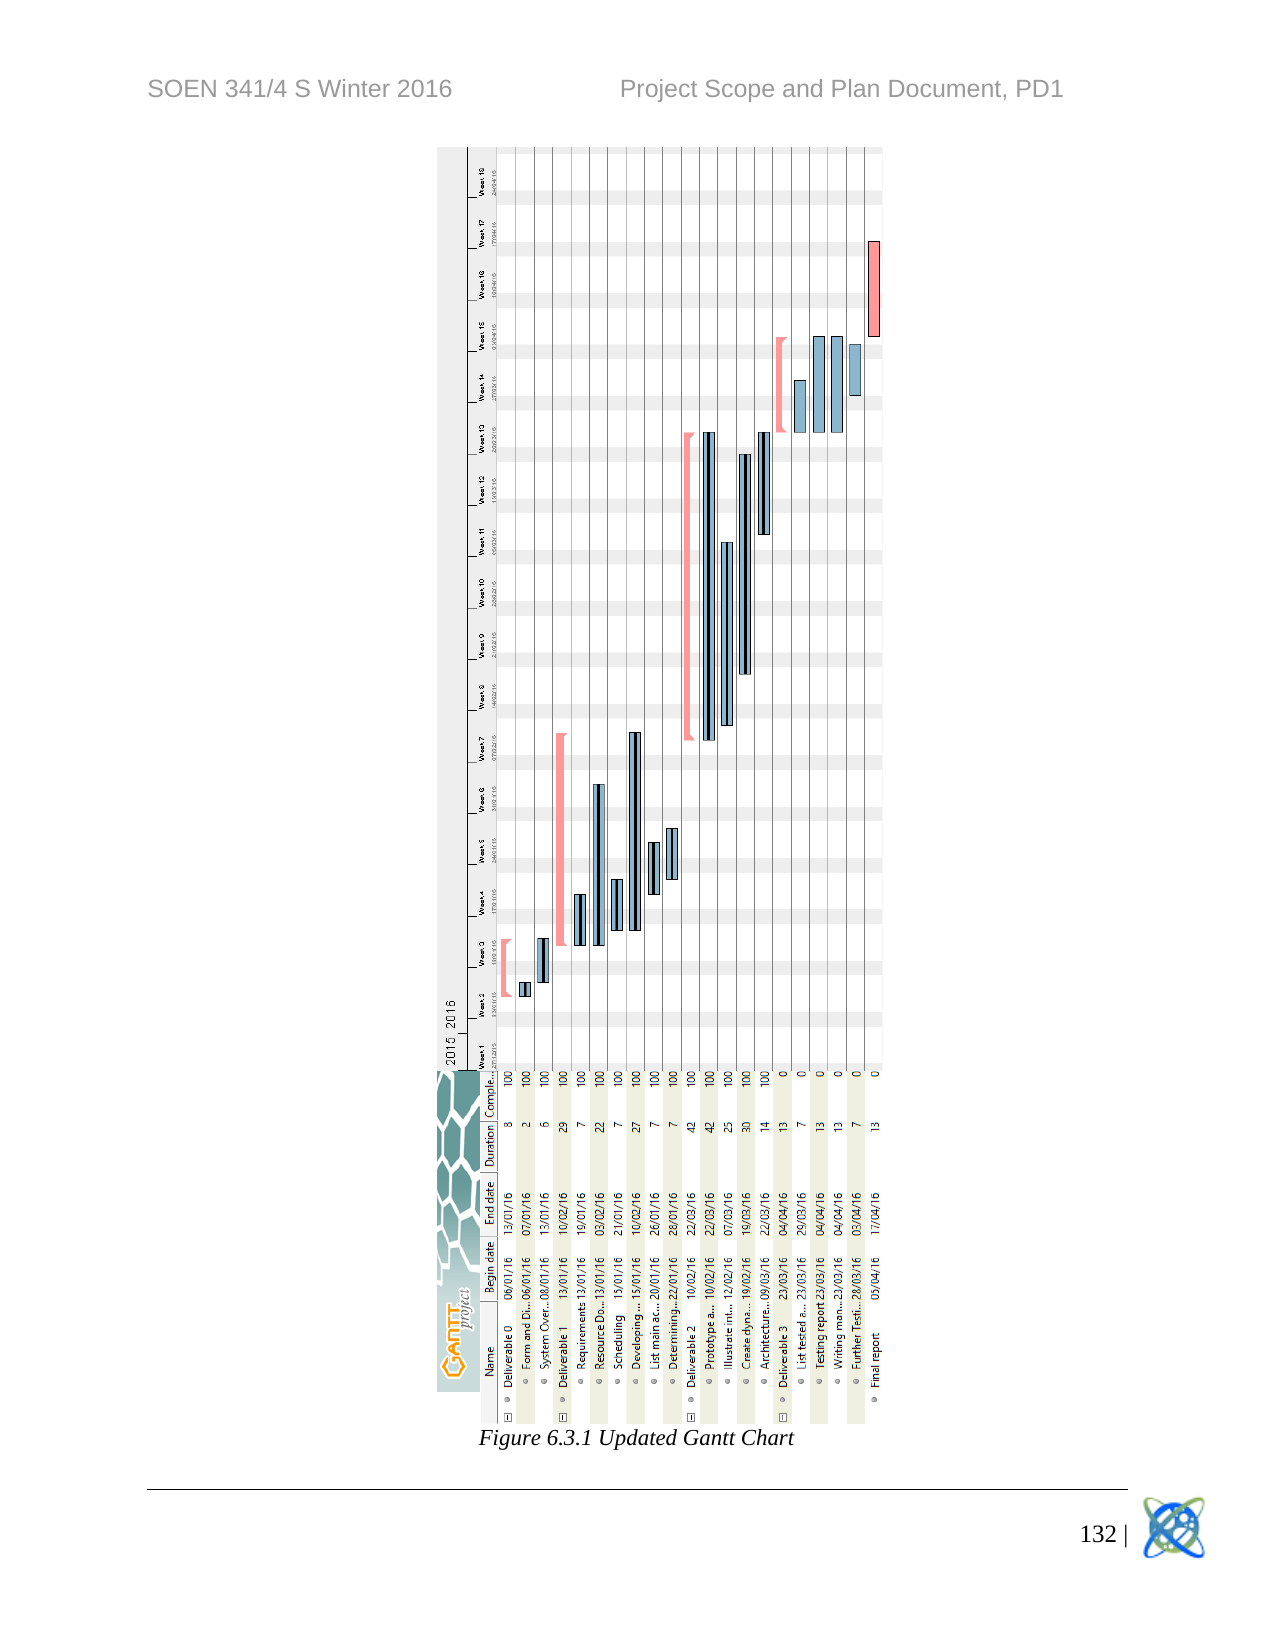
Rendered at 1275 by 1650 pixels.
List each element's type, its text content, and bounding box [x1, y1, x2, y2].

text Figure 6.3.1 Updated Gantt Chart [147, 1424, 1128, 1450]
picture [1123, 1490, 1224, 1566]
picture [393, 147, 883, 1424]
